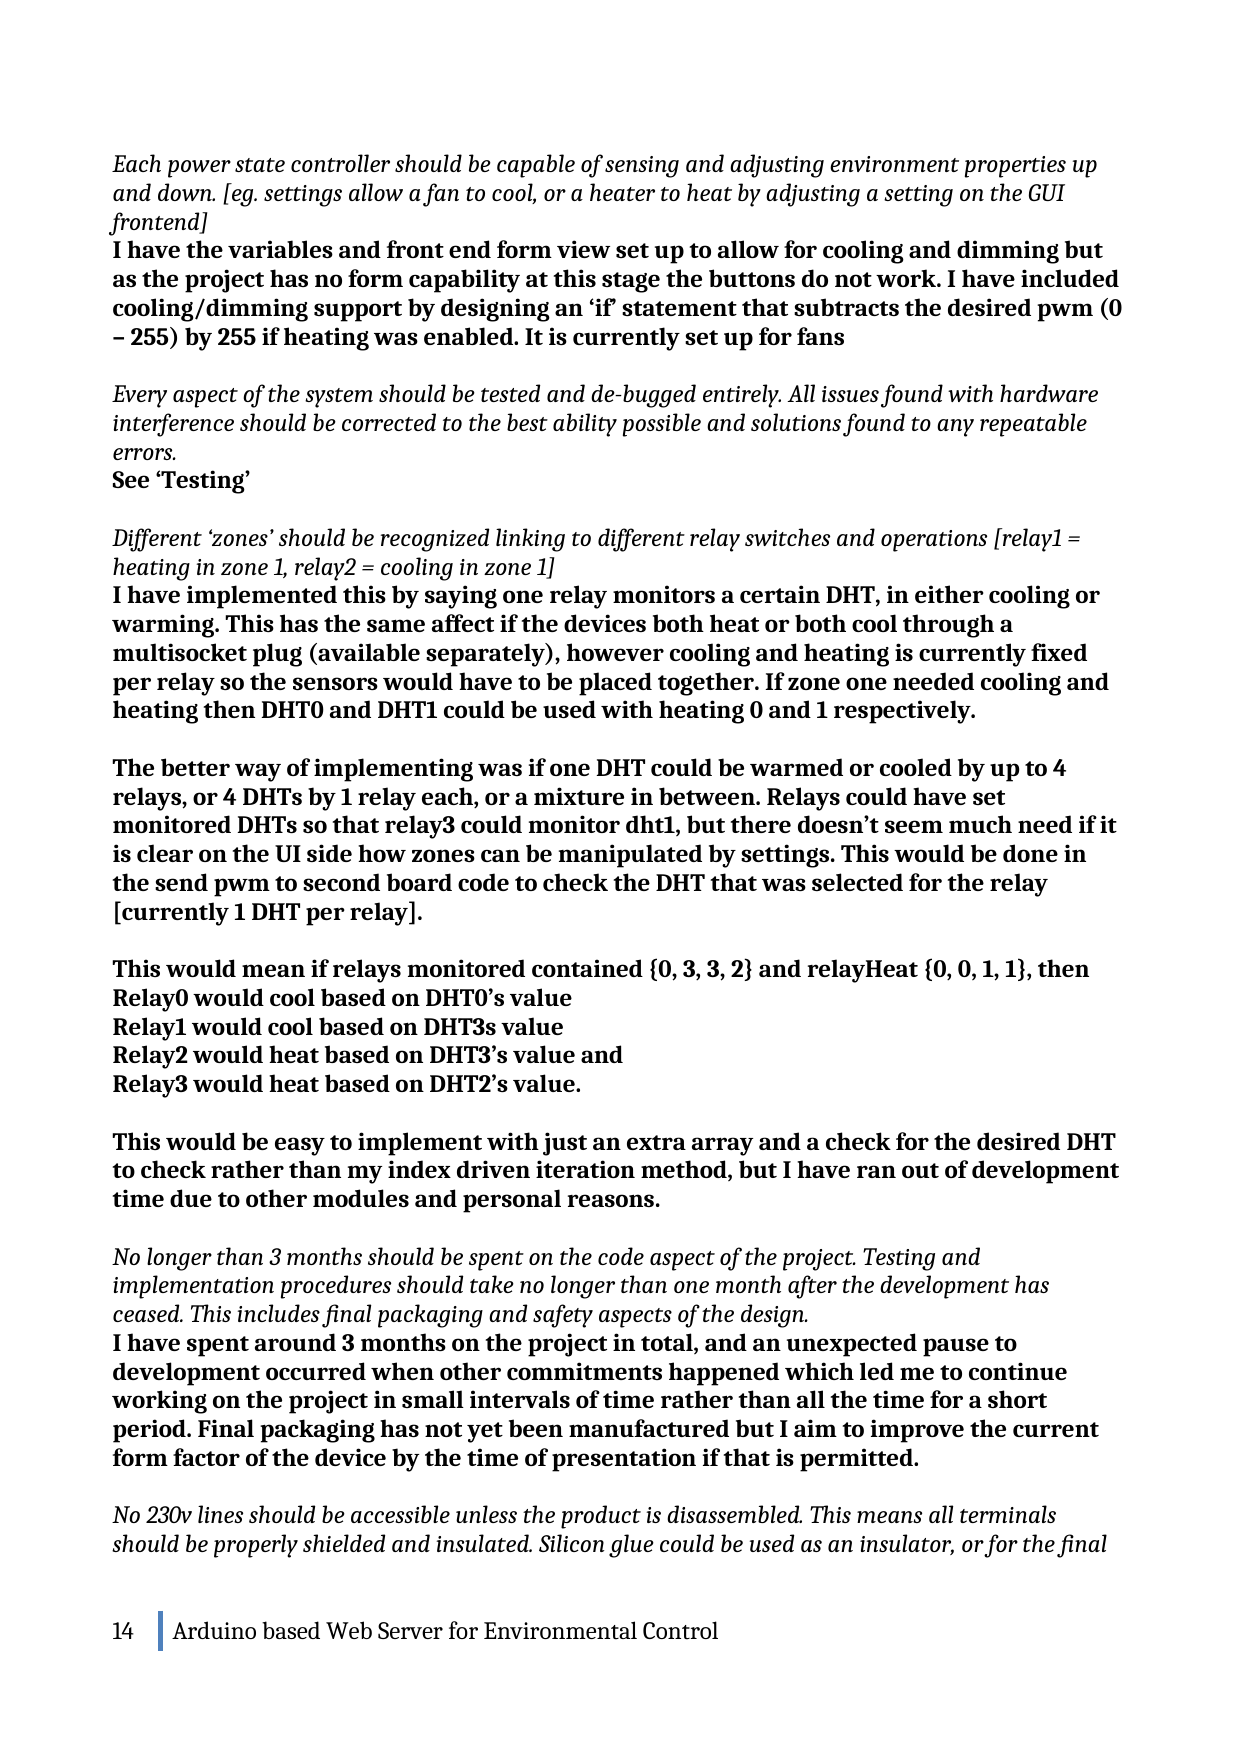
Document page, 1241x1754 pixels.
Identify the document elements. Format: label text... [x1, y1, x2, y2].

text This would be easy to implement with just an extra array and a check for the desired DHT to check rather than my index driven iteration method, but I have ran out of development time due to other modules and personal reasons. [112, 1127, 1128, 1214]
text Relay0 would cool based on DHT0’s value [112, 984, 1128, 1012]
text The better way of implementing was if one DHT could be warmed or cooled by up to 4 relays, or 4 DHTs by 1 relay each, or a mixture in between. Relays could have set monitored DHTs so that relay3 could monitor dht1, but there doesn’t seem much need if it is clear on the UI side how zones can be manipulated by settings. This would be done in the send pwm to second board code to check the DHT that was selected for the relay [currently 1 DHT per relay]. [112, 754, 1128, 926]
text Different ‘zones’ should be recognized linking to different relay switches and operations [relay1 = heating in zone 1, relay2 = cooling in zone 1] [112, 524, 1128, 581]
text I have spent around 3 months on the project in total, and an unexpected pause to development occurred when other commitments happened which led me to continue working on the project in small intervals of time rather than all the time for a short period. Final packaging has not yet been manufactured but I aim to improve the current form factor of the device by the time of presentation if that is permitted. [112, 1329, 1128, 1472]
text Relay3 would heat based on DHT2’s value. [112, 1070, 1128, 1099]
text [112, 1501, 1128, 1559]
text I have the variables and front end form view set up to allow for cooling and dimming but as the project has no form capability at this stage the buttons do not work. I have included cooling/dimming support by designing an ‘if’ statement that subtracts the desired pwm (0 – 255) by 255 if heating was enabled. It is currently set up for fans [112, 236, 1128, 351]
text I have implemented this by saying one relay monitors a certain DHT, in either cooling or warming. This has the same affect if the devices both heat or both cool through a multisocket plug (available separately), however cooling and heating is currently fixed per relay so the sensors would have to be placed together. If zone one needed cooling and heating then DHT0 and DHT1 could be used with heating 0 and 1 respectively. [112, 581, 1128, 725]
text Relay1 would cool based on DHT3s value [112, 1012, 1128, 1041]
text Relay2 would heat based on DHT3’s value and [112, 1041, 1128, 1070]
text Each power state controller should be capable of sensing and adjusting environment properties up and down. [eg. settings allow a fan to cool, or a heater to heat by adjusting a setting on the GUI frontend] [112, 150, 1128, 236]
text Every aspect of the system should be tested and de-bugged entirely. All issues found with hardware interference should be corrected to the best ability possible and solutions found to any repeatable errors. [112, 380, 1128, 466]
text See ‘Testing’ [112, 466, 1128, 495]
text No longer than 3 months should be spent on the code aspect of the project. Testing and implementation procedures should take no longer than one month after the development has ceased. This includes final packaging and safety aspects of the design. [112, 1242, 1128, 1329]
text This would mean if relays monitored contained {0, 3, 3, 2} and relayHeat {0, 0, 1, 1}, then [112, 955, 1128, 984]
